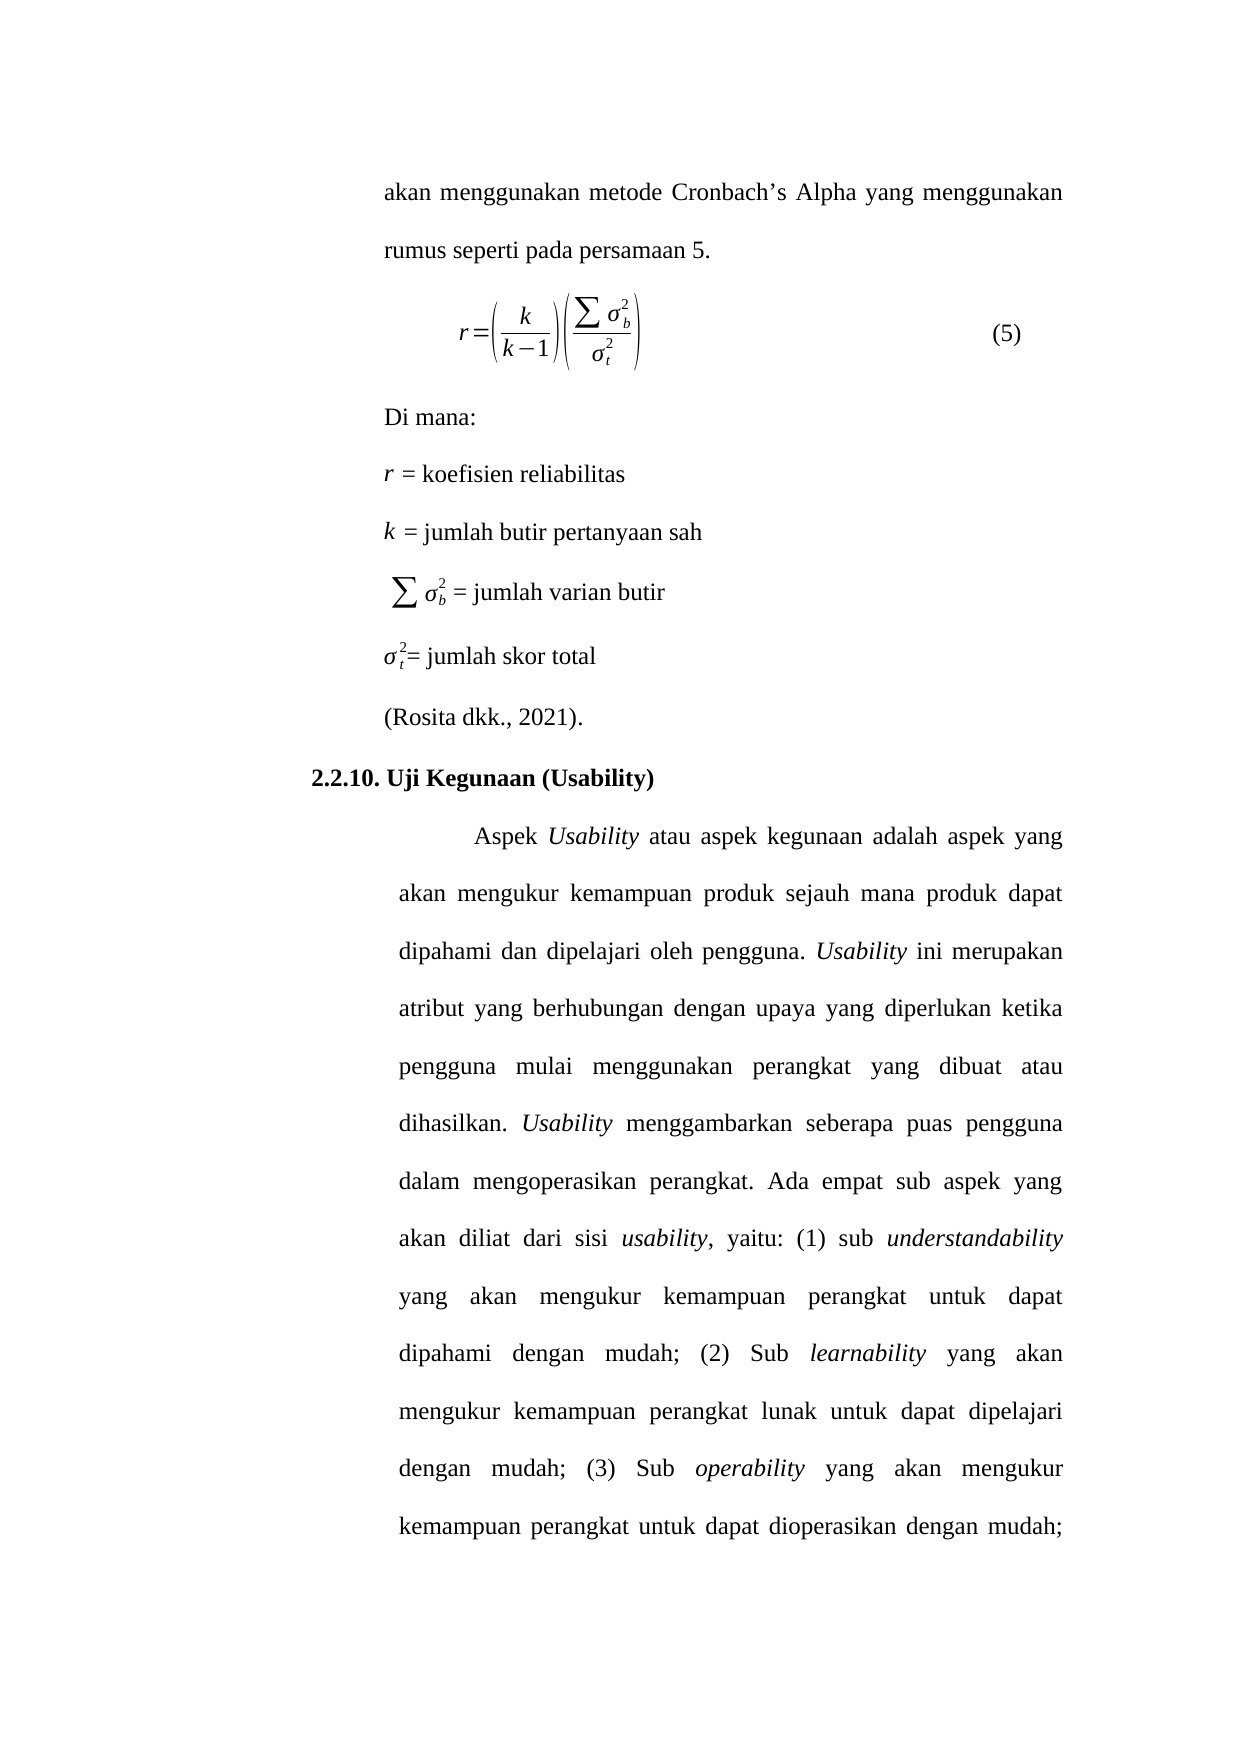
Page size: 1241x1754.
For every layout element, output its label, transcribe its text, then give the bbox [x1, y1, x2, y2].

text = jumlah varian butir [384, 574, 1063, 609]
subtitle Uji Kegunaan (Usability) [311, 763, 1063, 792]
text (5) [384, 292, 1063, 373]
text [399, 821, 1063, 1540]
text = koefisien reliabilitas [384, 459, 1063, 488]
text = jumlah skor total [384, 638, 1063, 673]
text Di mana: [384, 402, 1063, 431]
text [384, 177, 1063, 263]
text . [384, 702, 1063, 731]
text = jumlah butir pertanyaan sah [384, 517, 1063, 546]
